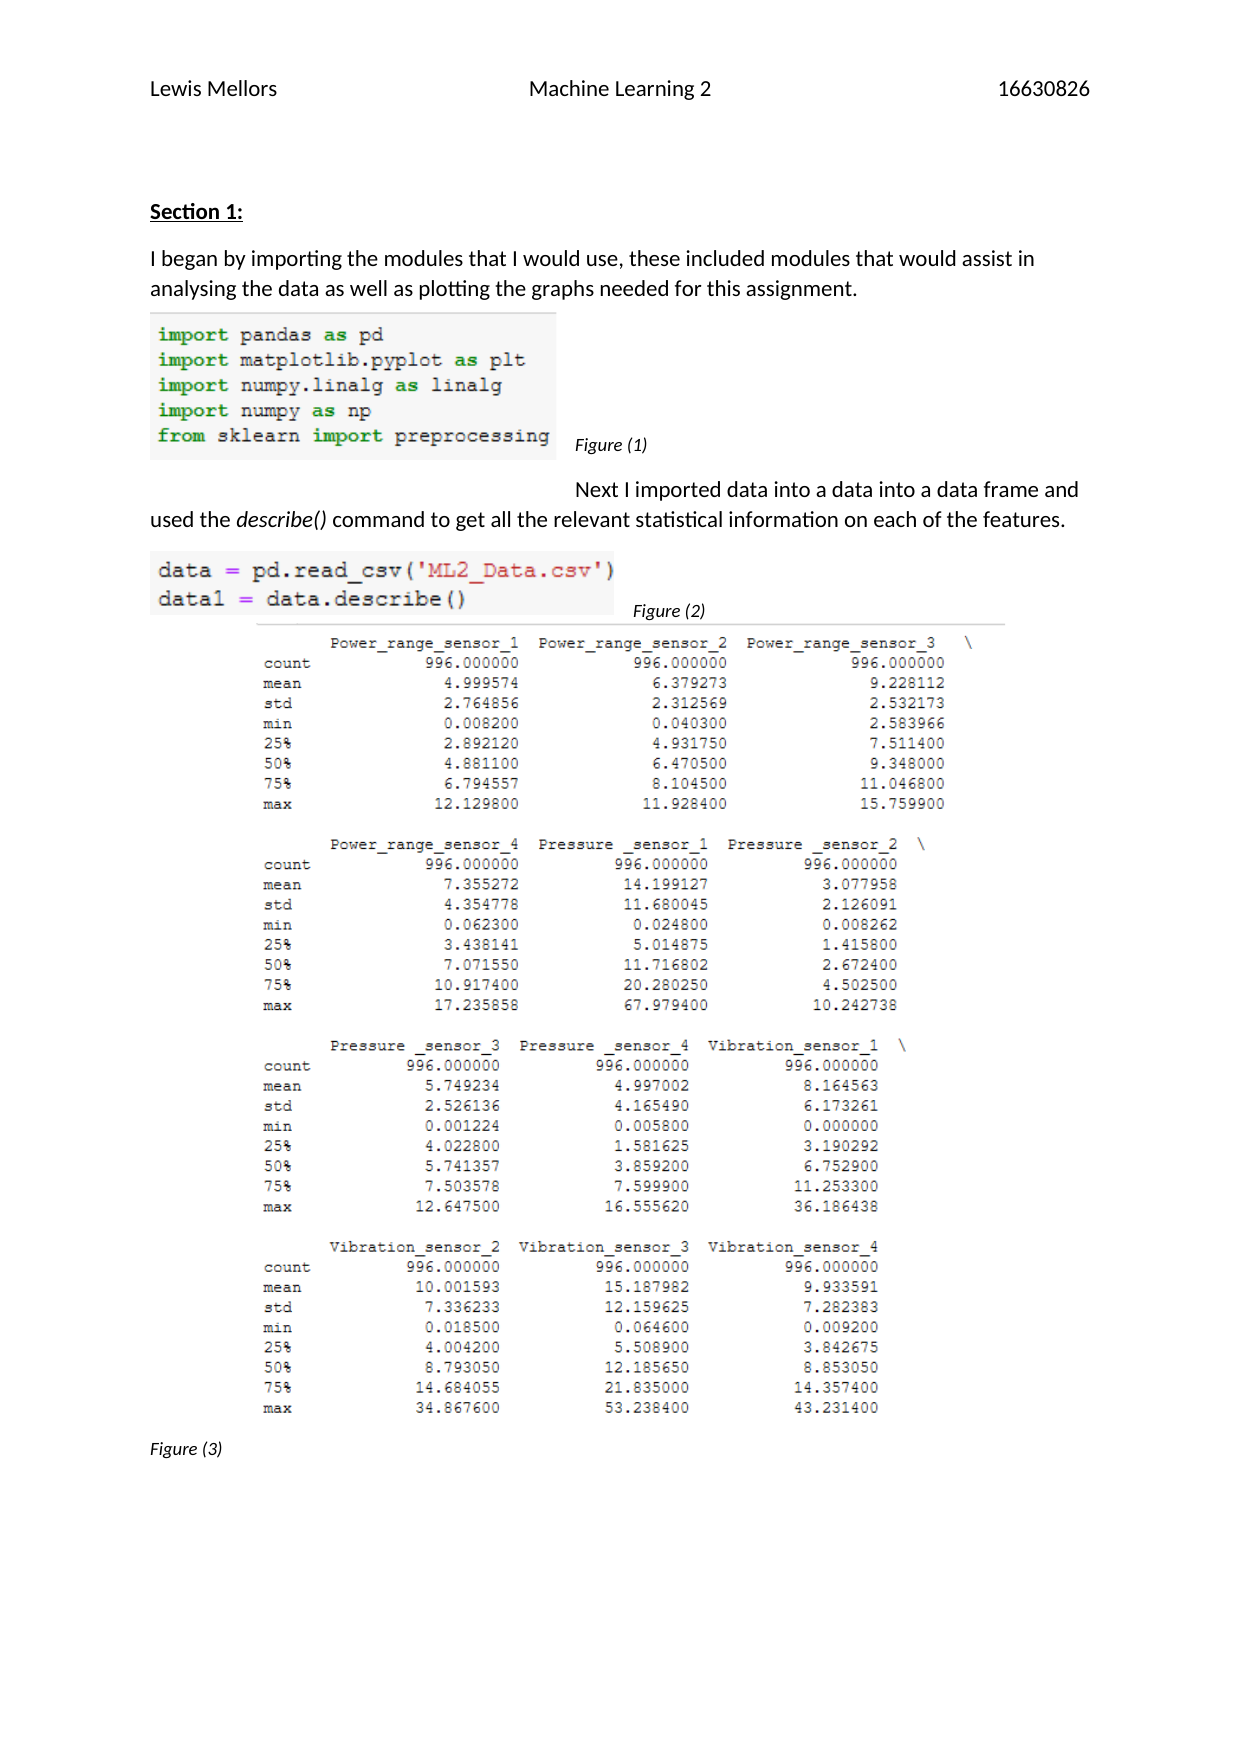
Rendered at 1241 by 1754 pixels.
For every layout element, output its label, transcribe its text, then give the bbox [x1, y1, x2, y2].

picture [150, 551, 614, 615]
text Figure (3) [150, 1437, 1090, 1460]
picture [235, 623, 1005, 1424]
picture [150, 307, 557, 460]
text I began by importing the modules that I would use, these included modules that would assist in analysing the data as well as plotting the graphs needed for this assignment. [150, 244, 1090, 302]
text Section 1: [150, 197, 1090, 225]
text Next I imported data into a data into a data frame and used the describe() command to get all the relevant statistical information on each of the features. [150, 475, 1090, 533]
text Figure (2) [150, 599, 1090, 622]
text Figure (1) [557, 433, 1090, 456]
